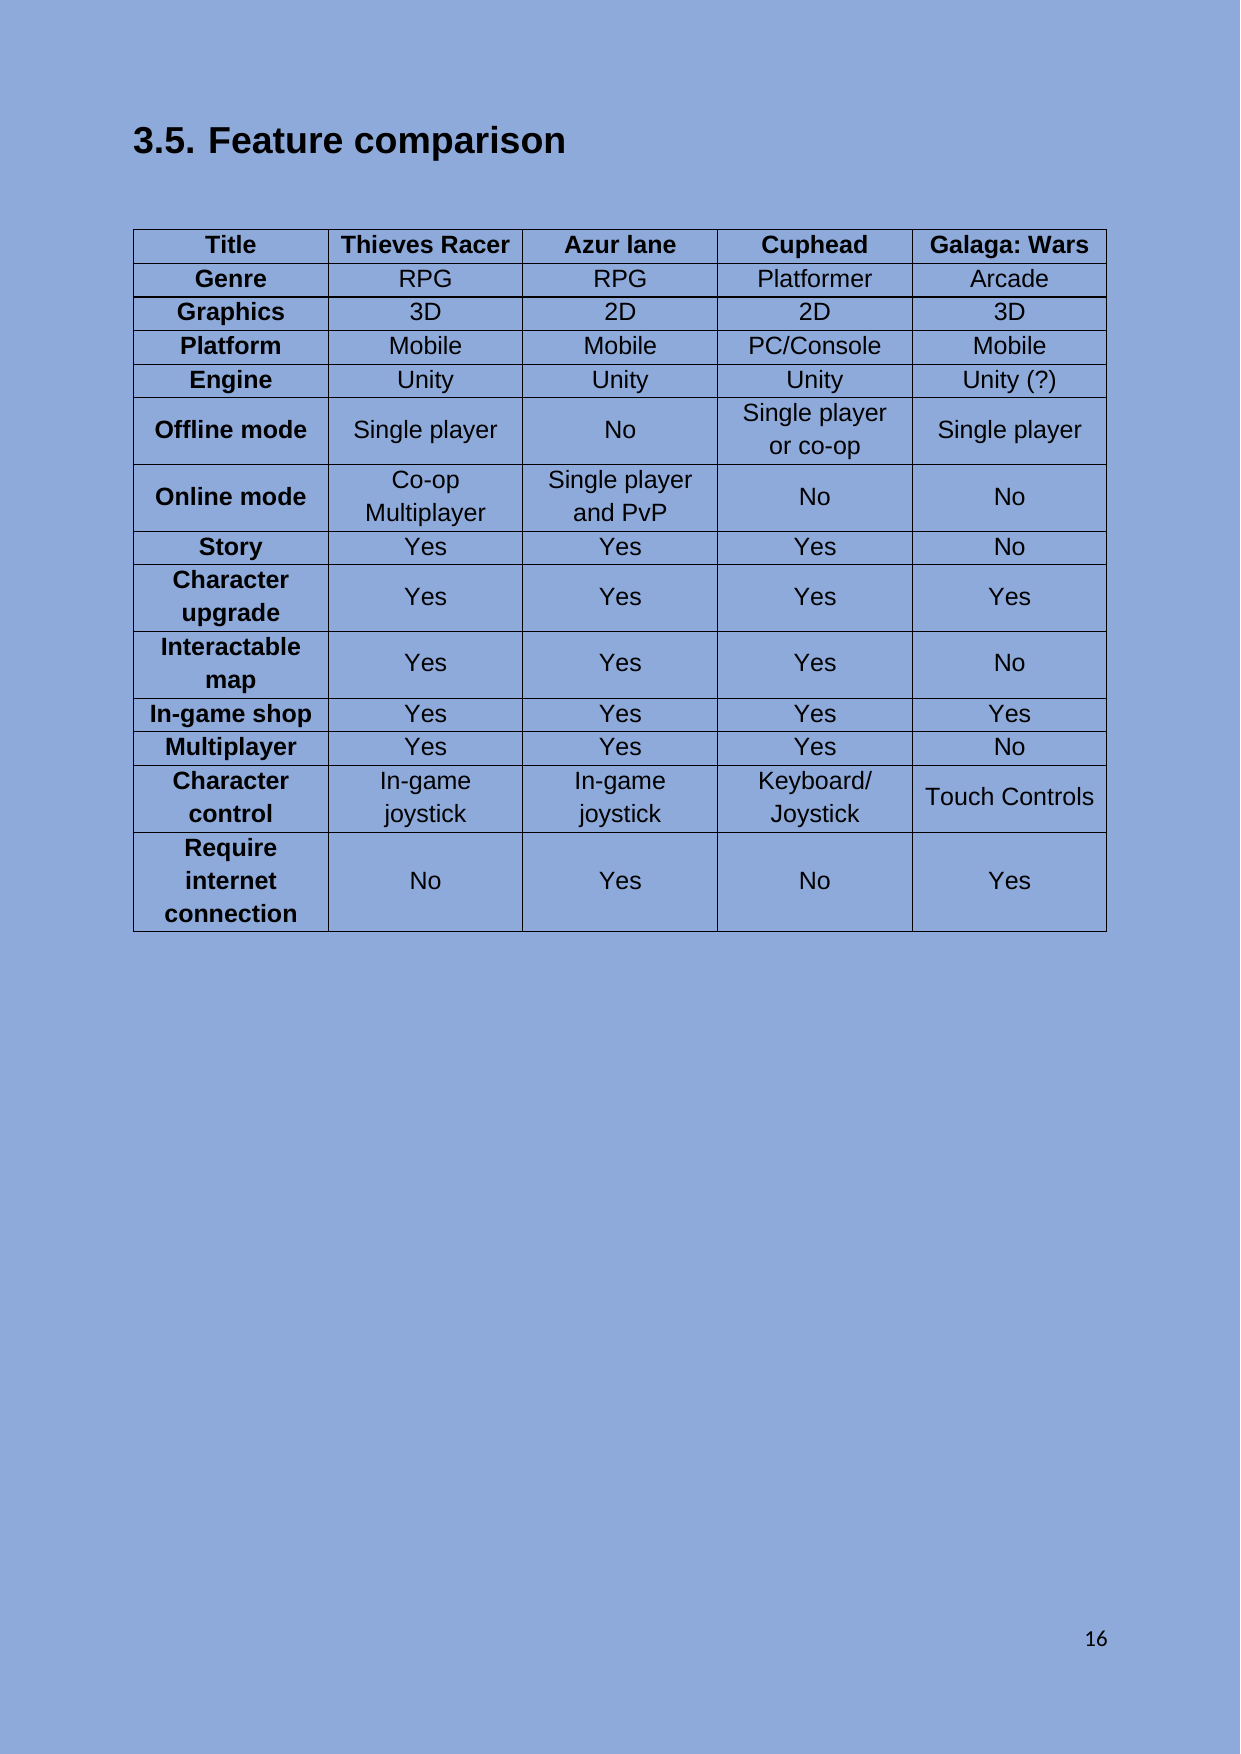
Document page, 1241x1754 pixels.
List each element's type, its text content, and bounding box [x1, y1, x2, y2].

table_cell Yes [718, 565, 912, 631]
table_cell Genre [134, 264, 328, 296]
table_cell No [329, 833, 522, 931]
table_cell Yes [329, 732, 522, 765]
table_cell Interactable map [134, 632, 328, 698]
table_cell Yes [718, 732, 912, 765]
table_cell Mobile [913, 331, 1106, 364]
table_cell Unity [329, 365, 522, 397]
table_header Title [134, 230, 328, 263]
table_header Azur lane [523, 230, 717, 263]
table_cell RPG [329, 264, 522, 296]
table_cell Yes [913, 699, 1106, 731]
table_cell Yes [329, 565, 522, 631]
table_cell Keyboard/ Joystick [718, 766, 912, 832]
table_cell Graphics [134, 298, 328, 330]
table_cell Mobile [329, 331, 522, 364]
table_cell Offline mode [134, 398, 328, 464]
table_cell Yes [523, 532, 717, 564]
table_cell Unity (?) [913, 365, 1106, 397]
table_cell In-game joystick [523, 766, 717, 832]
table_cell Yes [718, 632, 912, 698]
table_cell 3D [329, 298, 522, 330]
table_cell No [718, 833, 912, 931]
table_cell Story [134, 532, 328, 564]
table_cell Yes [523, 833, 717, 931]
table_cell Require internet connection [134, 833, 328, 931]
table_cell 3D [913, 298, 1106, 330]
table_cell Co-op Multiplayer [329, 465, 522, 531]
table_cell No [913, 465, 1106, 531]
table_cell RPG [523, 264, 717, 296]
table_cell Yes [523, 732, 717, 765]
table_cell Touch Controls [913, 766, 1106, 832]
table_cell Yes [523, 699, 717, 731]
table_cell Yes [523, 632, 717, 698]
table_cell Character control [134, 766, 328, 832]
table_cell Arcade [913, 264, 1106, 296]
table_cell No [718, 465, 912, 531]
table_cell Platform [134, 331, 328, 364]
text 3.5. Feature comparison [133, 118, 1107, 161]
table_cell No [913, 632, 1106, 698]
table_cell Unity [523, 365, 717, 397]
table_cell In-game shop [134, 699, 328, 731]
table_cell In-game joystick [329, 766, 522, 832]
table_cell Unity [718, 365, 912, 397]
table_cell Single player and PvP [523, 465, 717, 531]
table_header Thieves Racer [329, 230, 522, 263]
table_cell No [523, 398, 717, 464]
table_cell Yes [913, 833, 1106, 931]
table_cell Yes [329, 532, 522, 564]
table_cell Platformer [718, 264, 912, 296]
table_cell Yes [718, 532, 912, 564]
table_cell Single player [913, 398, 1106, 464]
table_cell No [913, 532, 1106, 564]
table_cell Character upgrade [134, 565, 328, 631]
table_cell Yes [523, 565, 717, 631]
table_cell Single player or co-op [718, 398, 912, 464]
table_cell Online mode [134, 465, 328, 531]
table_header Galaga: Wars [913, 230, 1106, 263]
table_cell No [913, 732, 1106, 765]
table_cell 2D [523, 298, 717, 330]
table_cell Engine [134, 365, 328, 397]
table_cell Yes [718, 699, 912, 731]
table_cell 2D [718, 298, 912, 330]
table_cell Multiplayer [134, 732, 328, 765]
table_cell Yes [329, 632, 522, 698]
table_cell PC/Console [718, 331, 912, 364]
table_cell Mobile [523, 331, 717, 364]
table_header Cuphead [718, 230, 912, 263]
table_cell Single player [329, 398, 522, 464]
table_cell Yes [329, 699, 522, 731]
table_cell Yes [913, 565, 1106, 631]
